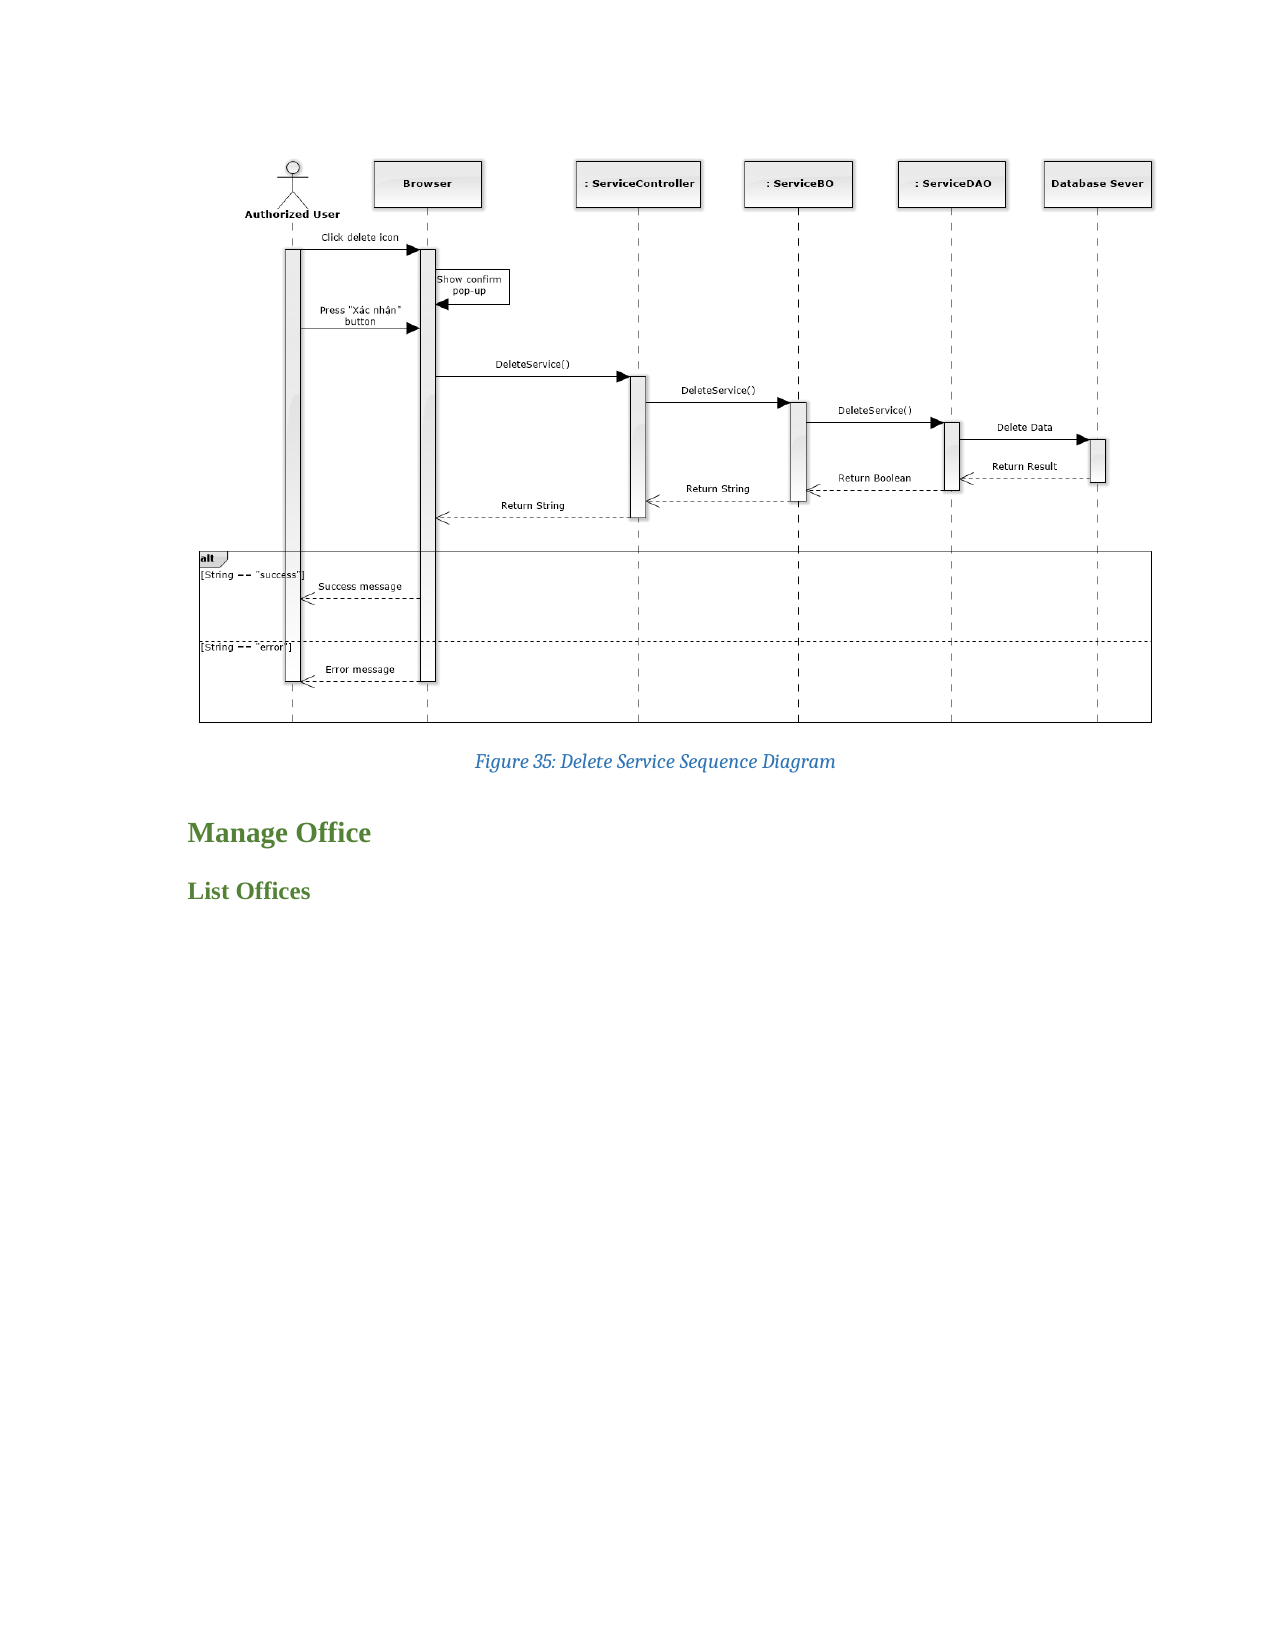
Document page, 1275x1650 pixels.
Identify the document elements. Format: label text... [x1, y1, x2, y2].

subtitle Manage Office [187, 815, 1125, 849]
picture [187, 150, 1163, 734]
subtitle List Offices [187, 876, 1125, 905]
